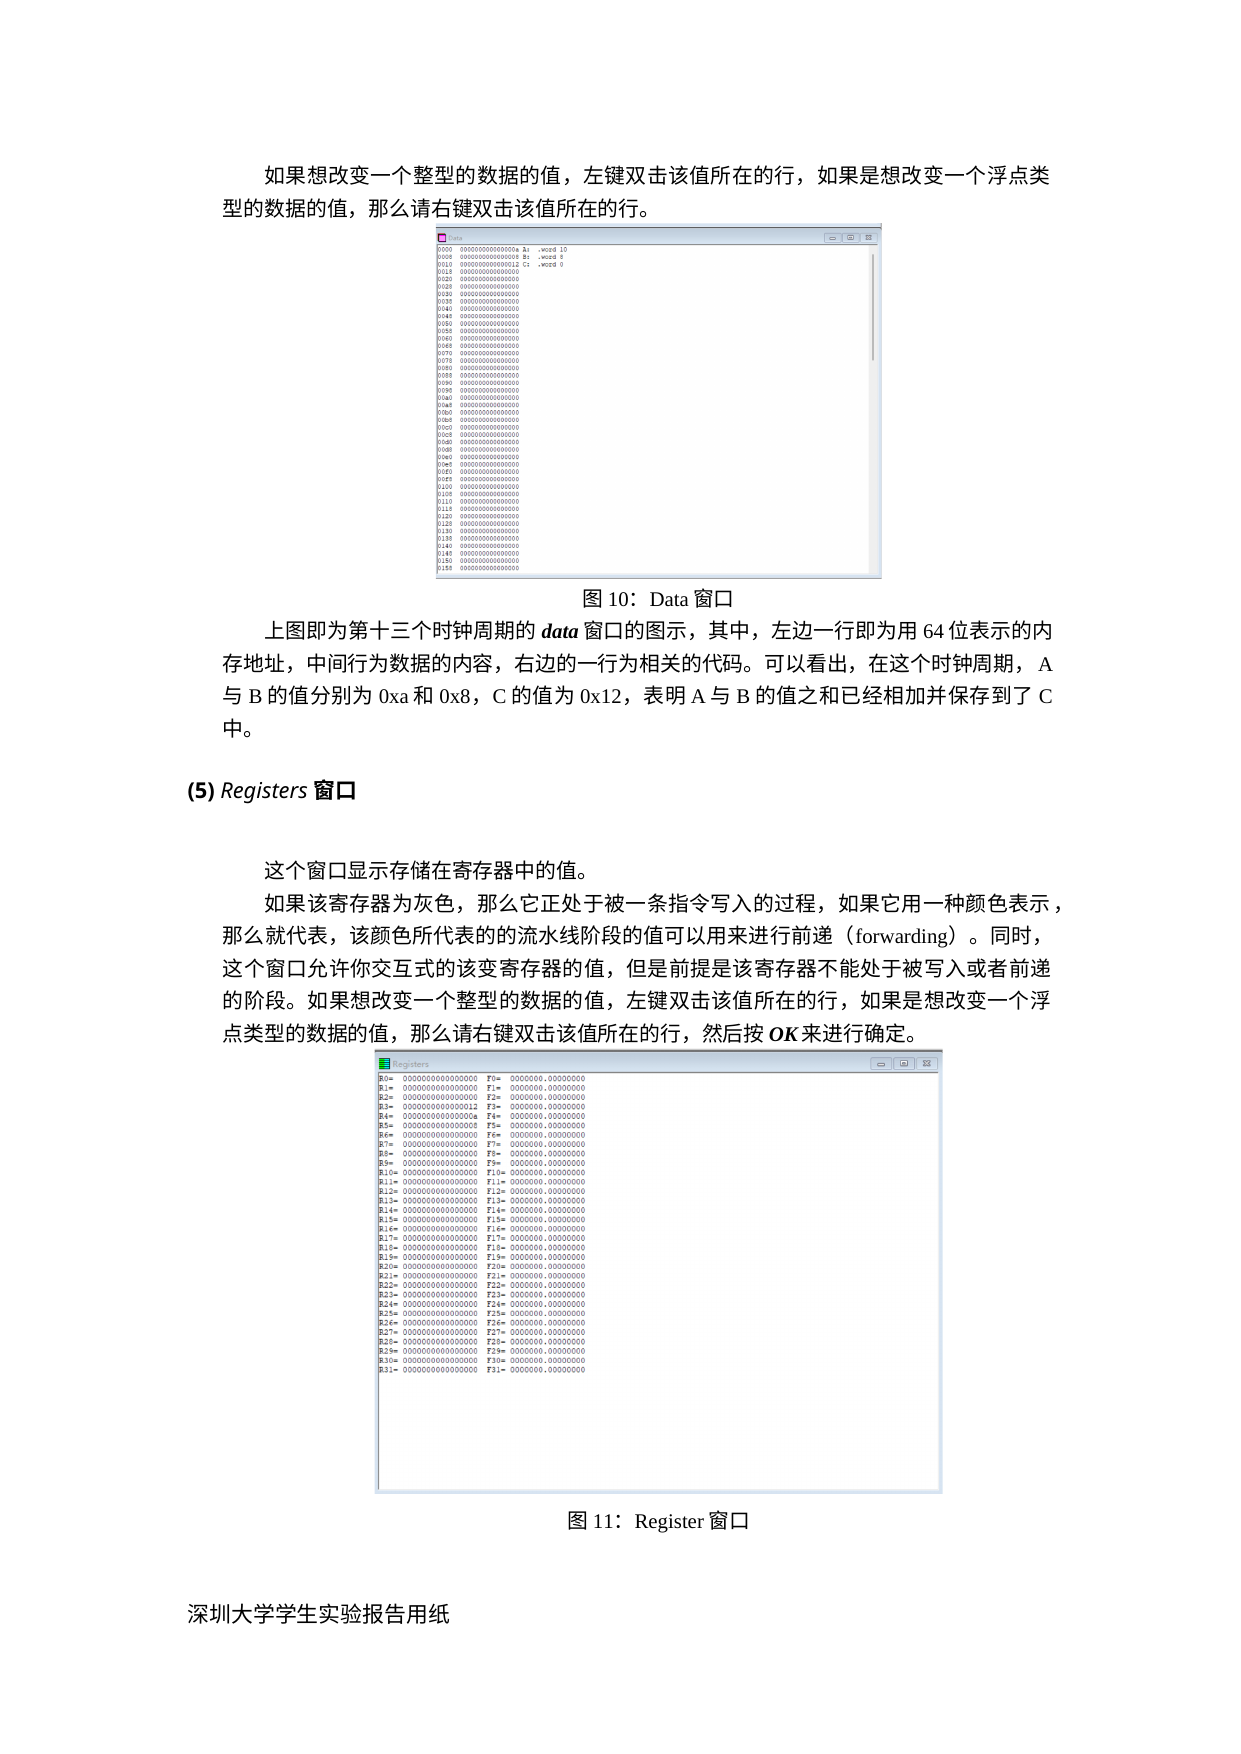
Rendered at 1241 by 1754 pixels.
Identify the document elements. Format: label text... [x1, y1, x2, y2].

picture [374, 1048, 943, 1494]
text 如果该寄存器为灰色，那么它正处于被一条指令写入的过程，如果它用一种颜色表示，那么就代表，该颜色所代表的的流水线阶段的值可以用来进行前递（forwarding）。同时，这个窗口允许你交互式的该变寄存器的值，但是前提是该寄存器不能处于被写入或者前递的阶段。如果想改变一个整型的数据的值，左键双击该值所在的行，如果是想改变一个浮点类型的数据的值，那么请右键双击该值所在的行，然后按OK来进行确定。 [223, 886, 1053, 1048]
picture [435, 223, 882, 579]
text 上图即为第十三个时钟周期的data窗口的图示，其中，左边一行即为用64位表示的内存地址，中间行为数据的内容，右边的一行为相关的代码。可以看出，在这个时钟周期，A与B的值分别为0xa和0x8，C的值为0x12，表明A与B的值之和已经相加并保存到了C中。 [223, 614, 1053, 744]
subtitle (5) Registers 窗口 [187, 773, 1053, 805]
text 图10：Data窗口 [223, 581, 1053, 614]
text 图11：Register窗口 [223, 1503, 1053, 1536]
text 这个窗口显示存储在寄存器中的值。 [223, 853, 1053, 886]
text 如果想改变一个整型的数据的值，左键双击该值所在的行，如果是想改变一个浮点类型的数据的值，那么请右键双击该值所在的行。 [223, 159, 1053, 224]
